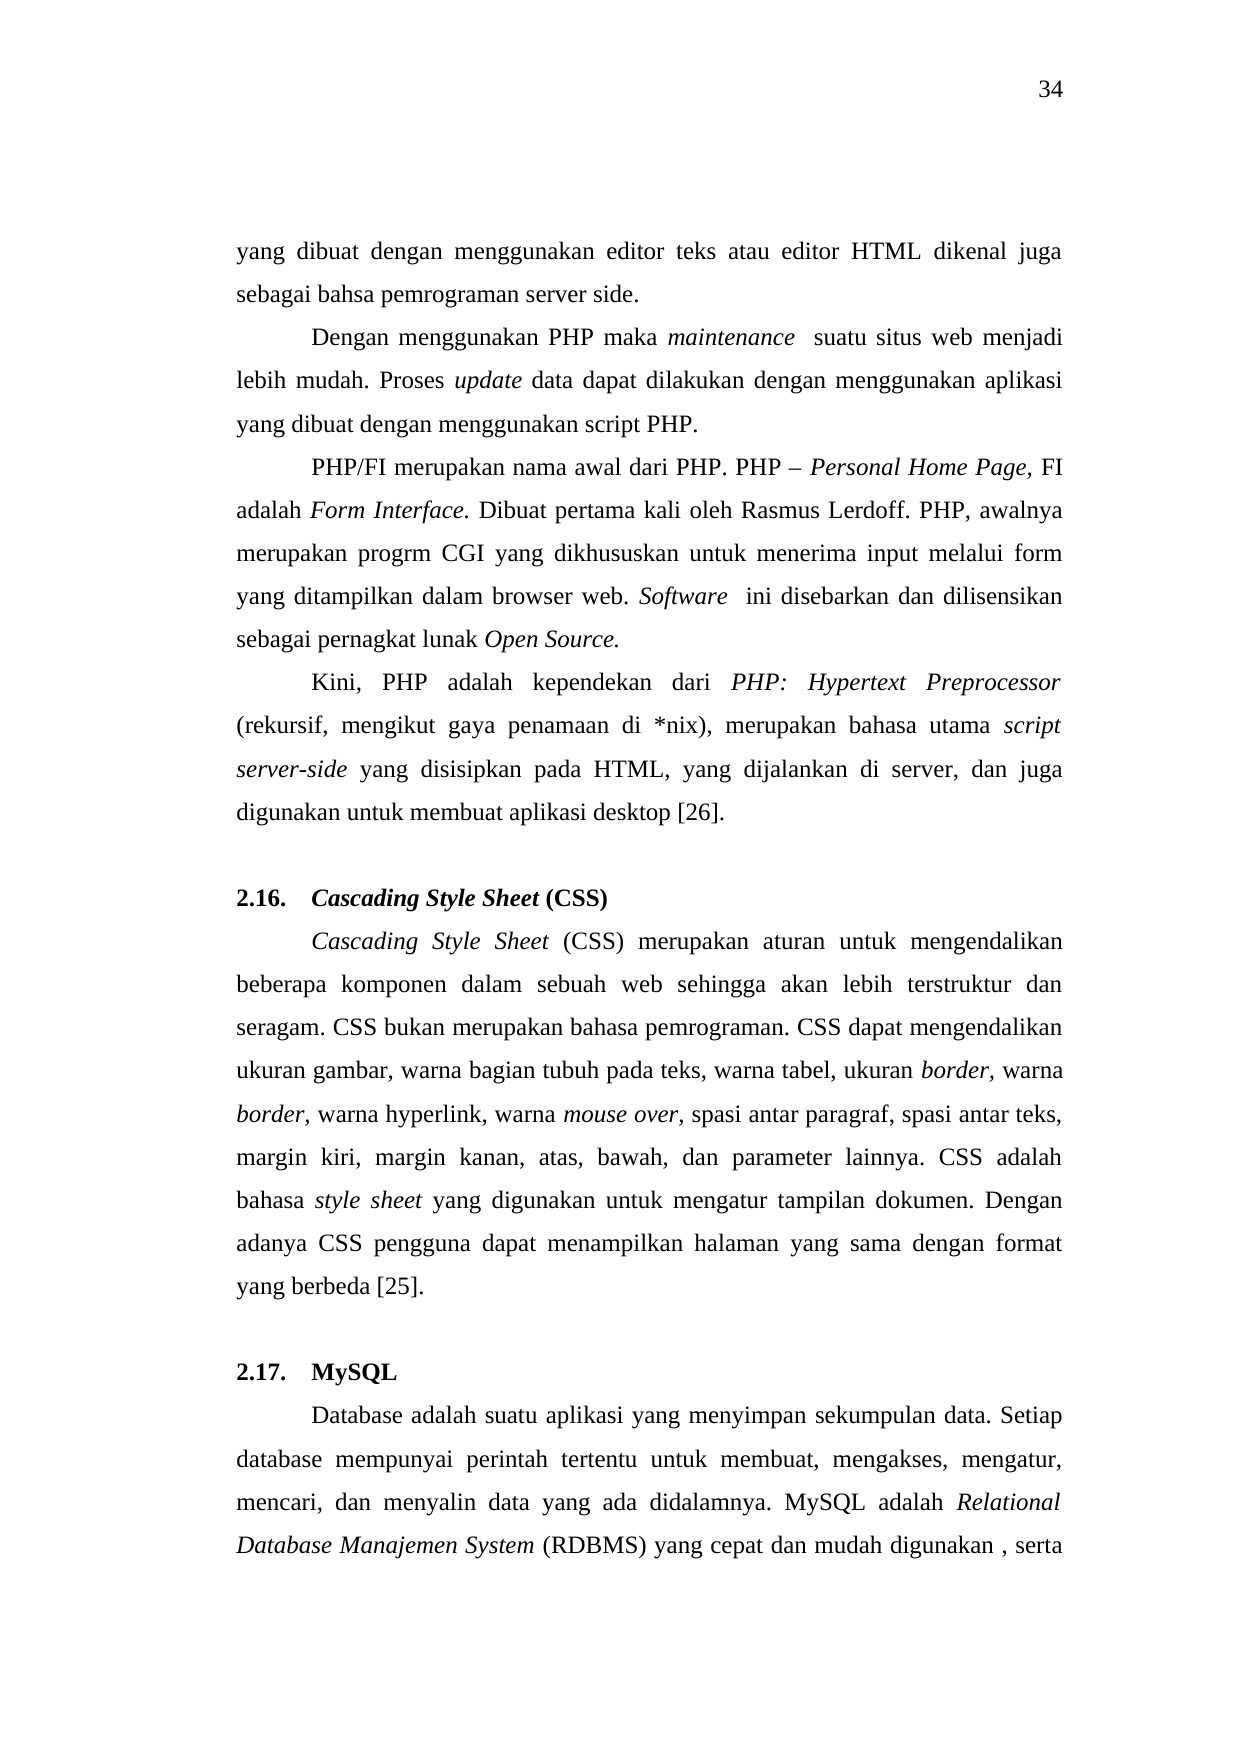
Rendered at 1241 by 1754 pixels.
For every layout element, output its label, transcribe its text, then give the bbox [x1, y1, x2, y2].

text Kini, PHP adalah kependekan dari PHP: Hypertext Preprocessor (rekursif, mengikut gaya penamaan di *nix), merupakan bahasa utama script server-side yang disisipkan pada HTML, yang dijalankan di server, dan juga digunakan untuk membuat aplikasi desktop . [236, 667, 1063, 826]
text Cascading Style Sheet (CSS) merupakan aturan untuk mengendalikan beberapa komponen dalam sebuah web sehingga akan lebih terstruktur dan seragam. CSS bukan merupakan bahasa pemrograman. CSS dapat mengendalikan ukuran gambar, warna bagian tubuh pada teks, warna tabel, ukuran border, warna border, warna hyperlink, warna mouse over, spasi antar paragraf, spasi antar teks, margin kiri, margin kanan, atas, bawah, dan parameter lainnya. CSS adalah bahasa style sheet yang digunakan untuk mengatur tampilan dokumen. Dengan adanya CSS pengguna dapat menampilkan halaman yang sama dengan format yang berbeda . [236, 926, 1063, 1300]
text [236, 236, 1063, 308]
subtitle MySQL [236, 1357, 1063, 1386]
text PHP/FI merupakan nama awal dari PHP. PHP – Personal Home Page, FI adalah Form Interface. Dibuat pertama kali oleh Rasmus Lerdoff. PHP, awalnya merupakan progrm CGI yang dikhususkan untuk menerima input melalui form yang ditampilkan dalam browser web. Software ini disebarkan dan dilisensikan sebagai pernagkat lunak Open Source. [236, 452, 1063, 653]
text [236, 1401, 1063, 1559]
text Dengan menggunakan PHP maka maintenance suatu situs web menjadi lebih mudah. Proses update data dapat dilakukan dengan menggunakan aplikasi yang dibuat dengan menggunakan script PHP. [236, 322, 1063, 437]
subtitle Cascading Style Sheet (CSS) [236, 883, 1063, 912]
